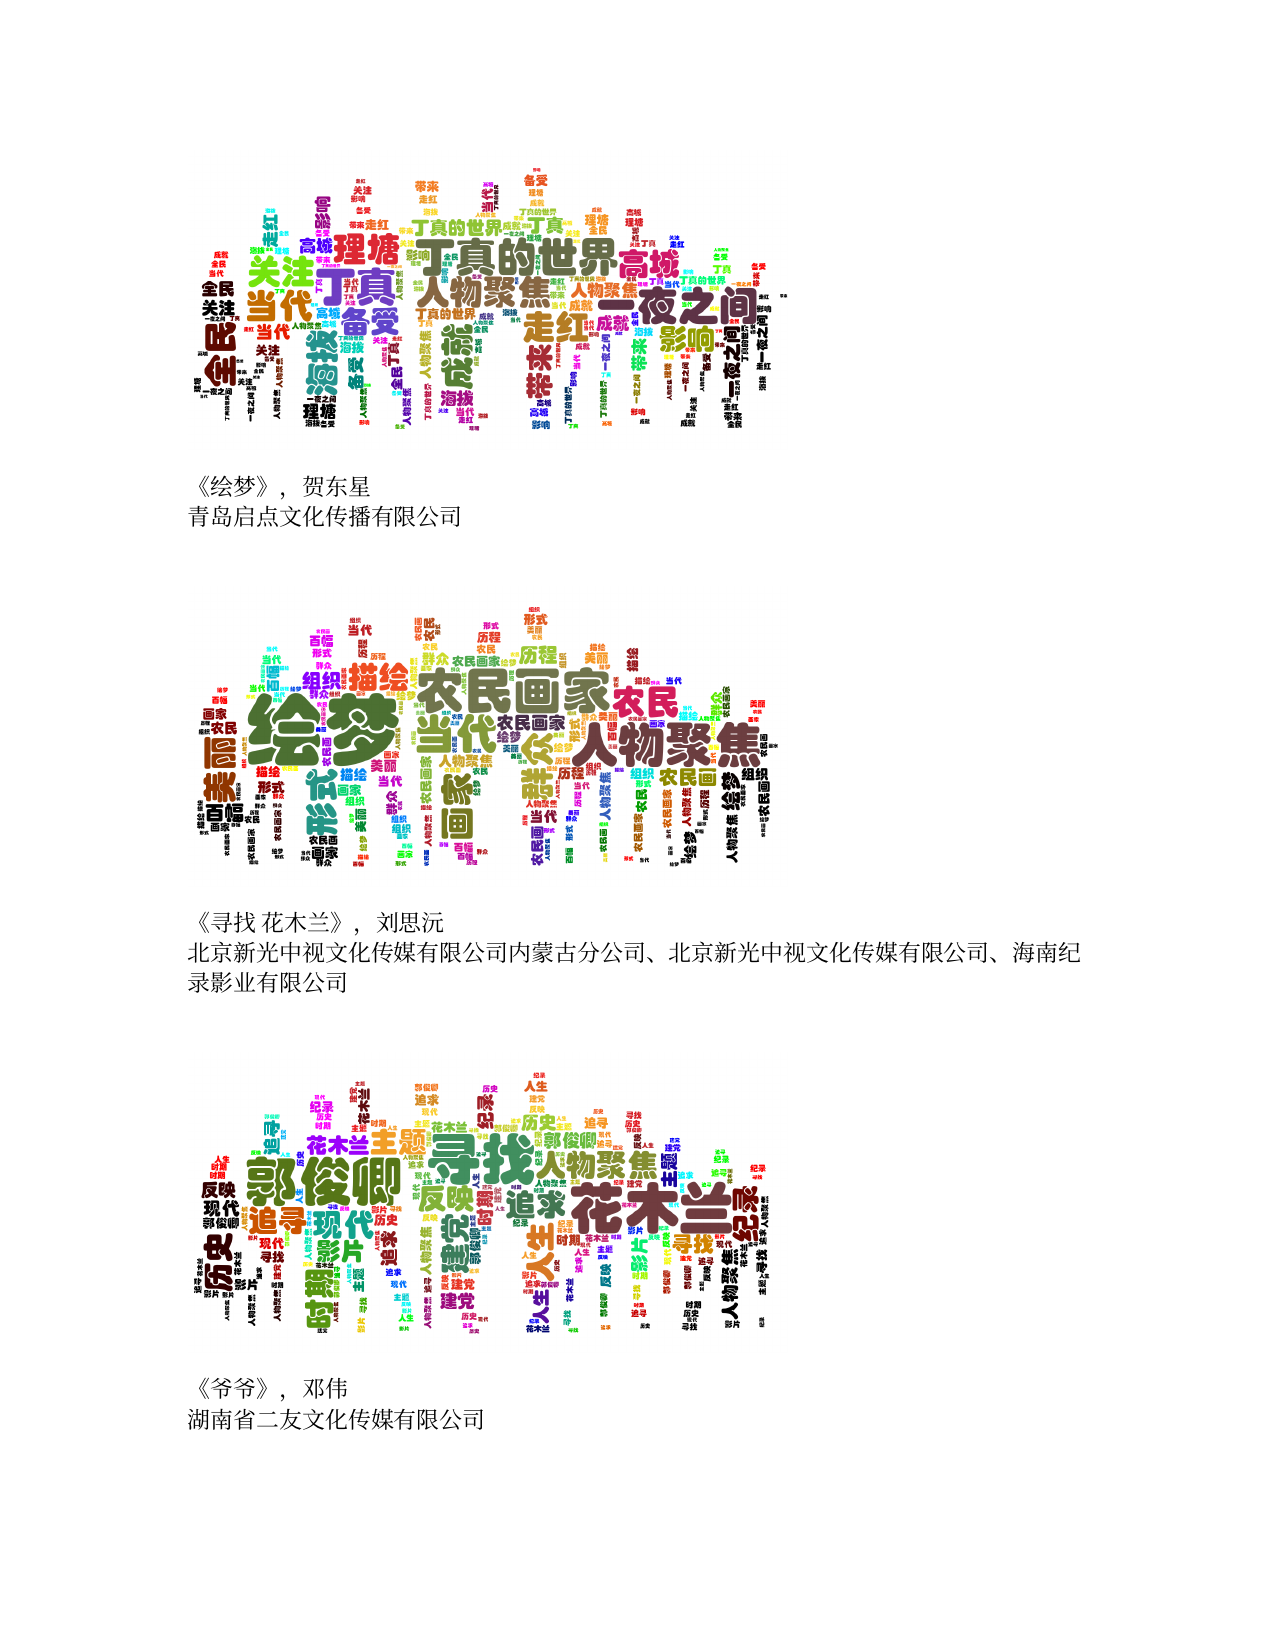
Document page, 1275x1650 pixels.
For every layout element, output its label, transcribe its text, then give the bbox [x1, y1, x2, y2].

picture [187, 586, 788, 887]
text 《寻找 花木兰》，刘思沅 北京新光中视文化传媒有限公司内蒙古分公司、北京新光中视文化传媒有限公司、海南纪录影业有限公司 [187, 911, 1087, 1028]
picture [187, 150, 788, 450]
picture [187, 1052, 788, 1353]
text 《绘梦》，贺东星 青岛启点文化传播有限公司 [187, 475, 1087, 561]
text 《爷爷》，邓伟 湖南省二友文化传媒有限公司 [187, 1377, 1087, 1464]
